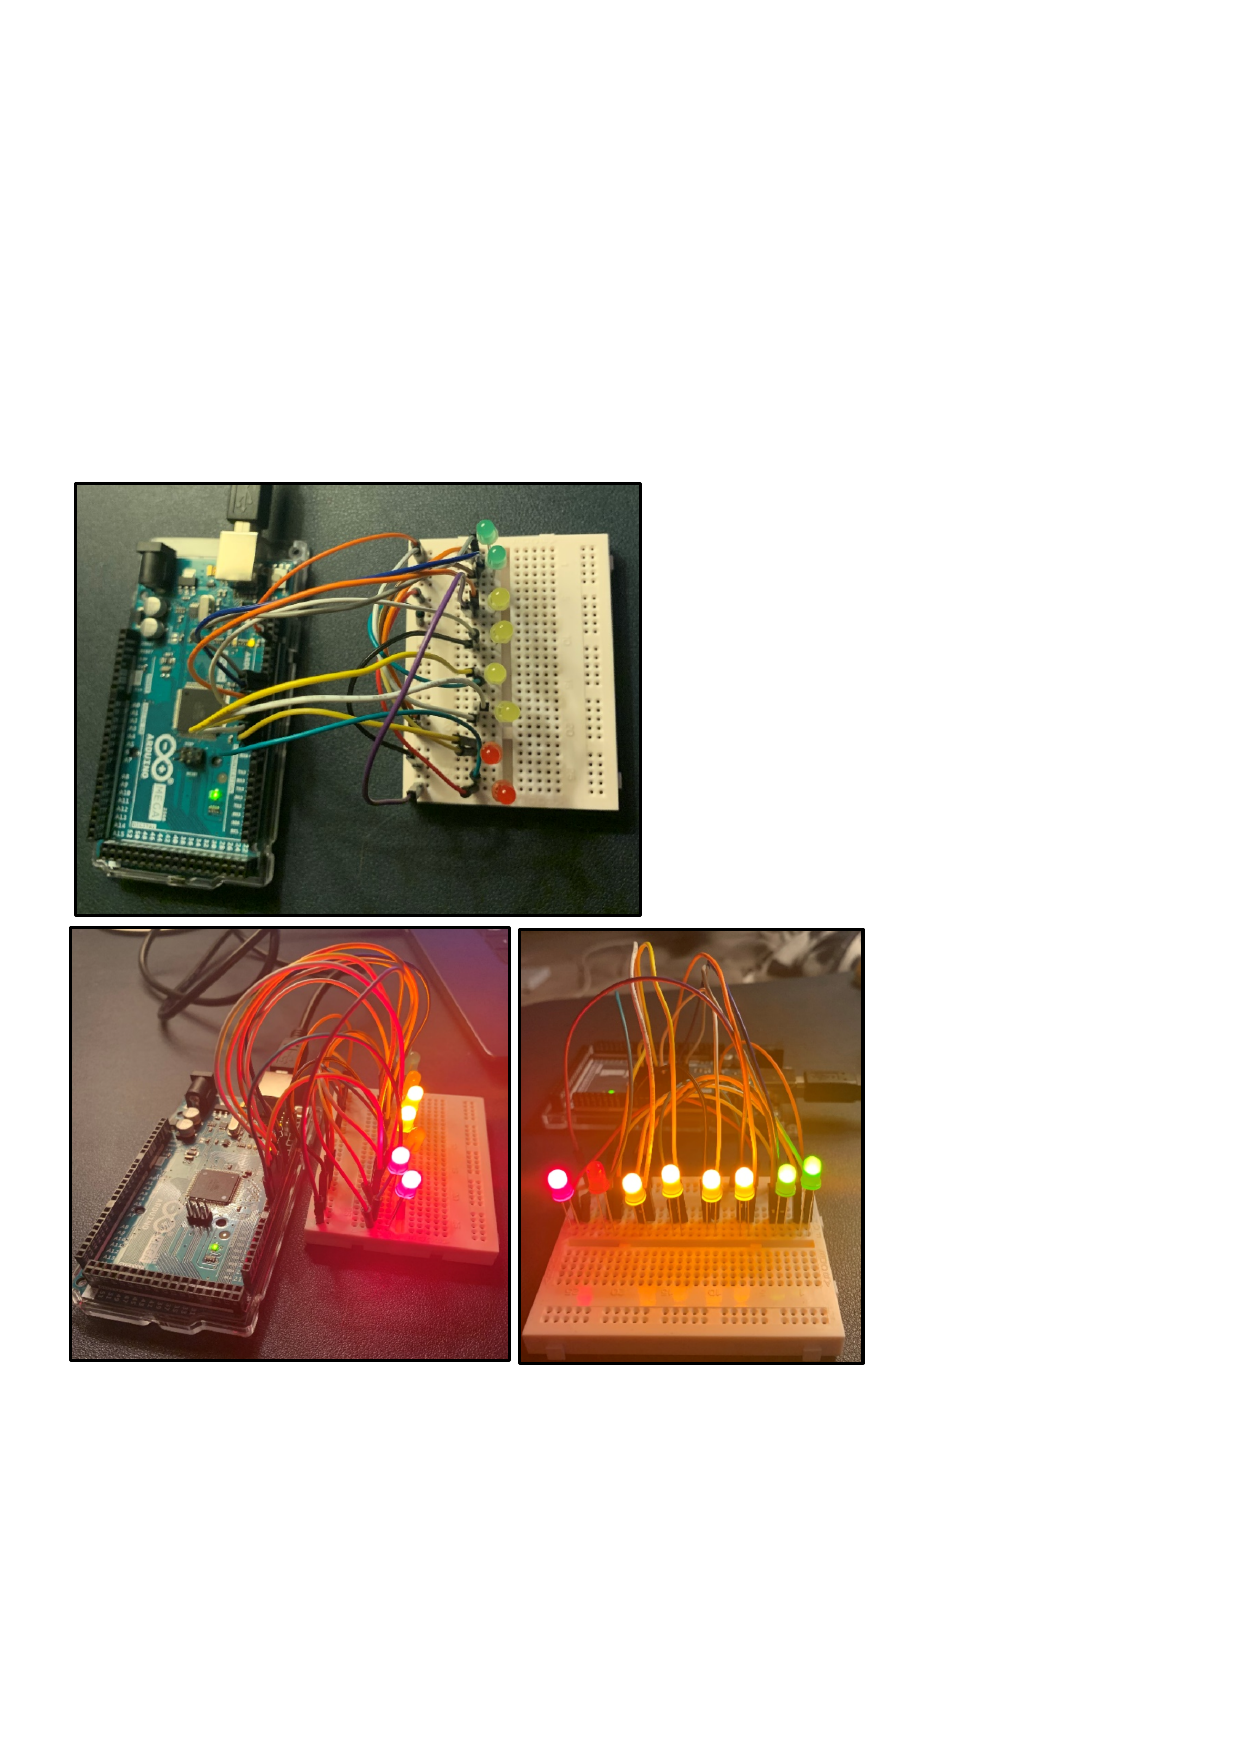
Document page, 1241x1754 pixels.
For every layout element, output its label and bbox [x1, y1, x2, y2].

picture [521, 931, 861, 1362]
picture [72, 929, 508, 1359]
picture [77, 485, 639, 914]
